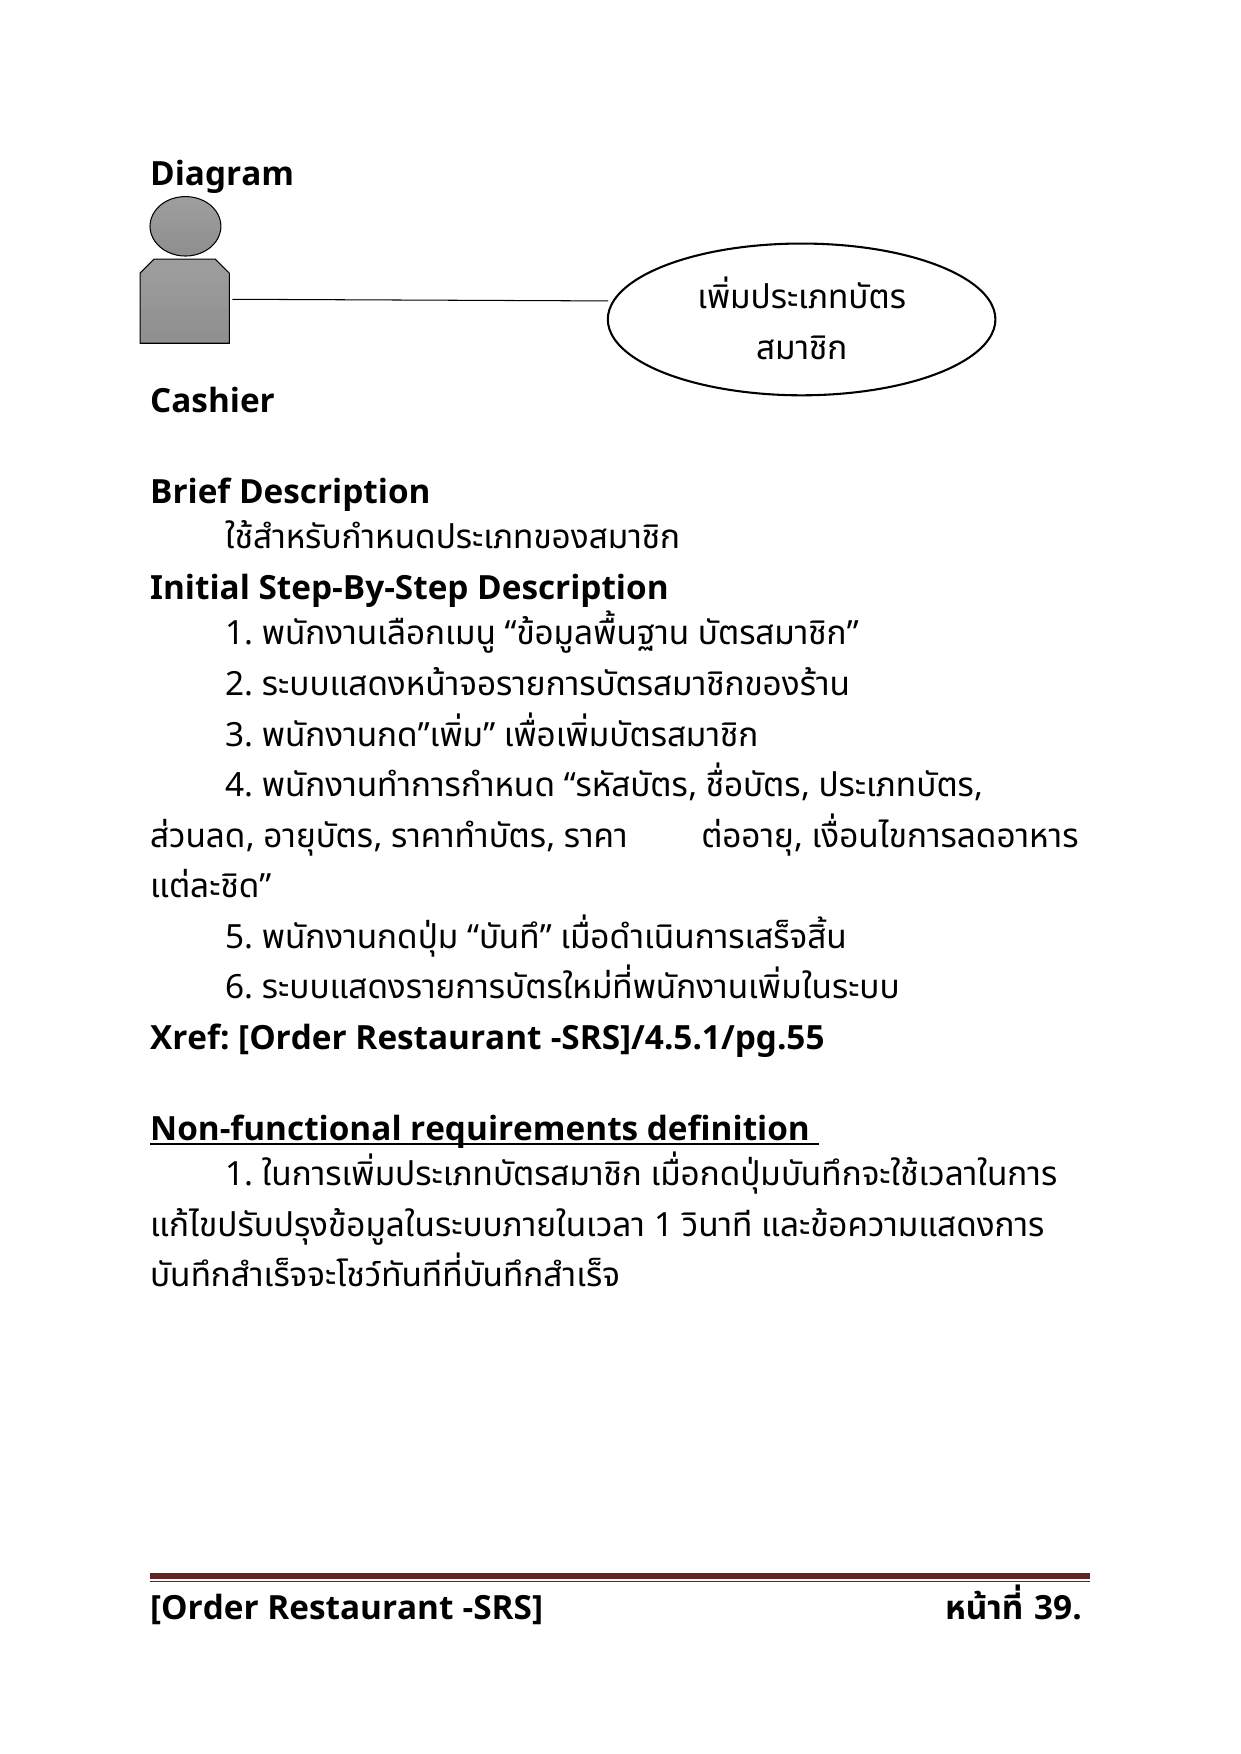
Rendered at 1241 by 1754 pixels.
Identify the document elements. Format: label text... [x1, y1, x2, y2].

text Initial Step-By-Step Description [150, 564, 1090, 609]
text 5. พนักงานกดปุ่ม “บันทึ” เมื่อดำเนินการเสร็จสิ้น [150, 913, 1090, 963]
text 3. พนักงานกด”เพิ่ม” เพื่อเพิ่มบัตรสมาชิก [150, 710, 1090, 761]
text ใช้สำหรับกำหนดประเภทของสมาชิก [150, 513, 1090, 564]
text 2. ระบบแสดงหน้าจอรายการบัตรสมาชิกของร้าน [150, 660, 1090, 710]
text Xref: [Order Restaurant -SRS]/4.5.1/pg.55 [150, 1014, 1090, 1059]
text 4. พนักงานทำการกำหนด “รหัสบัตร, ชื่อบัตร, ประเภทบัตร, ส่วนลด, อายุบัตร, ราคาทำบัตร, ราคา ต่ออายุ, เงื่อนไขการลดอาหารแต่ละชิด” [150, 761, 1090, 913]
text Diagram [150, 150, 1090, 195]
text Non-functional requirements definition [150, 1105, 1090, 1150]
text Cashier [150, 377, 1090, 422]
text 6. ระบบแสดงรายการบัตรใหม่ที่พนักงานเพิ่มในระบบ [150, 963, 1090, 1014]
text Brief Description [150, 468, 1090, 513]
text 1. ในการเพิ่มประเภทบัตรสมาชิก เมื่อกดปุ่มบันทึกจะใช้เวลาในการแก้ไขปรับปรุงข้อมูลในระบบภายในเวลา 1 วินาที และข้อความแสดงการบันทึกสำเร็จจะโชว์ทันทีที่บันทึกสำเร็จ [150, 1150, 1090, 1302]
text 1. พนักงานเลือกเมนู “ข้อมูลพื้นฐาน บัตรสมาชิก” [150, 609, 1090, 660]
